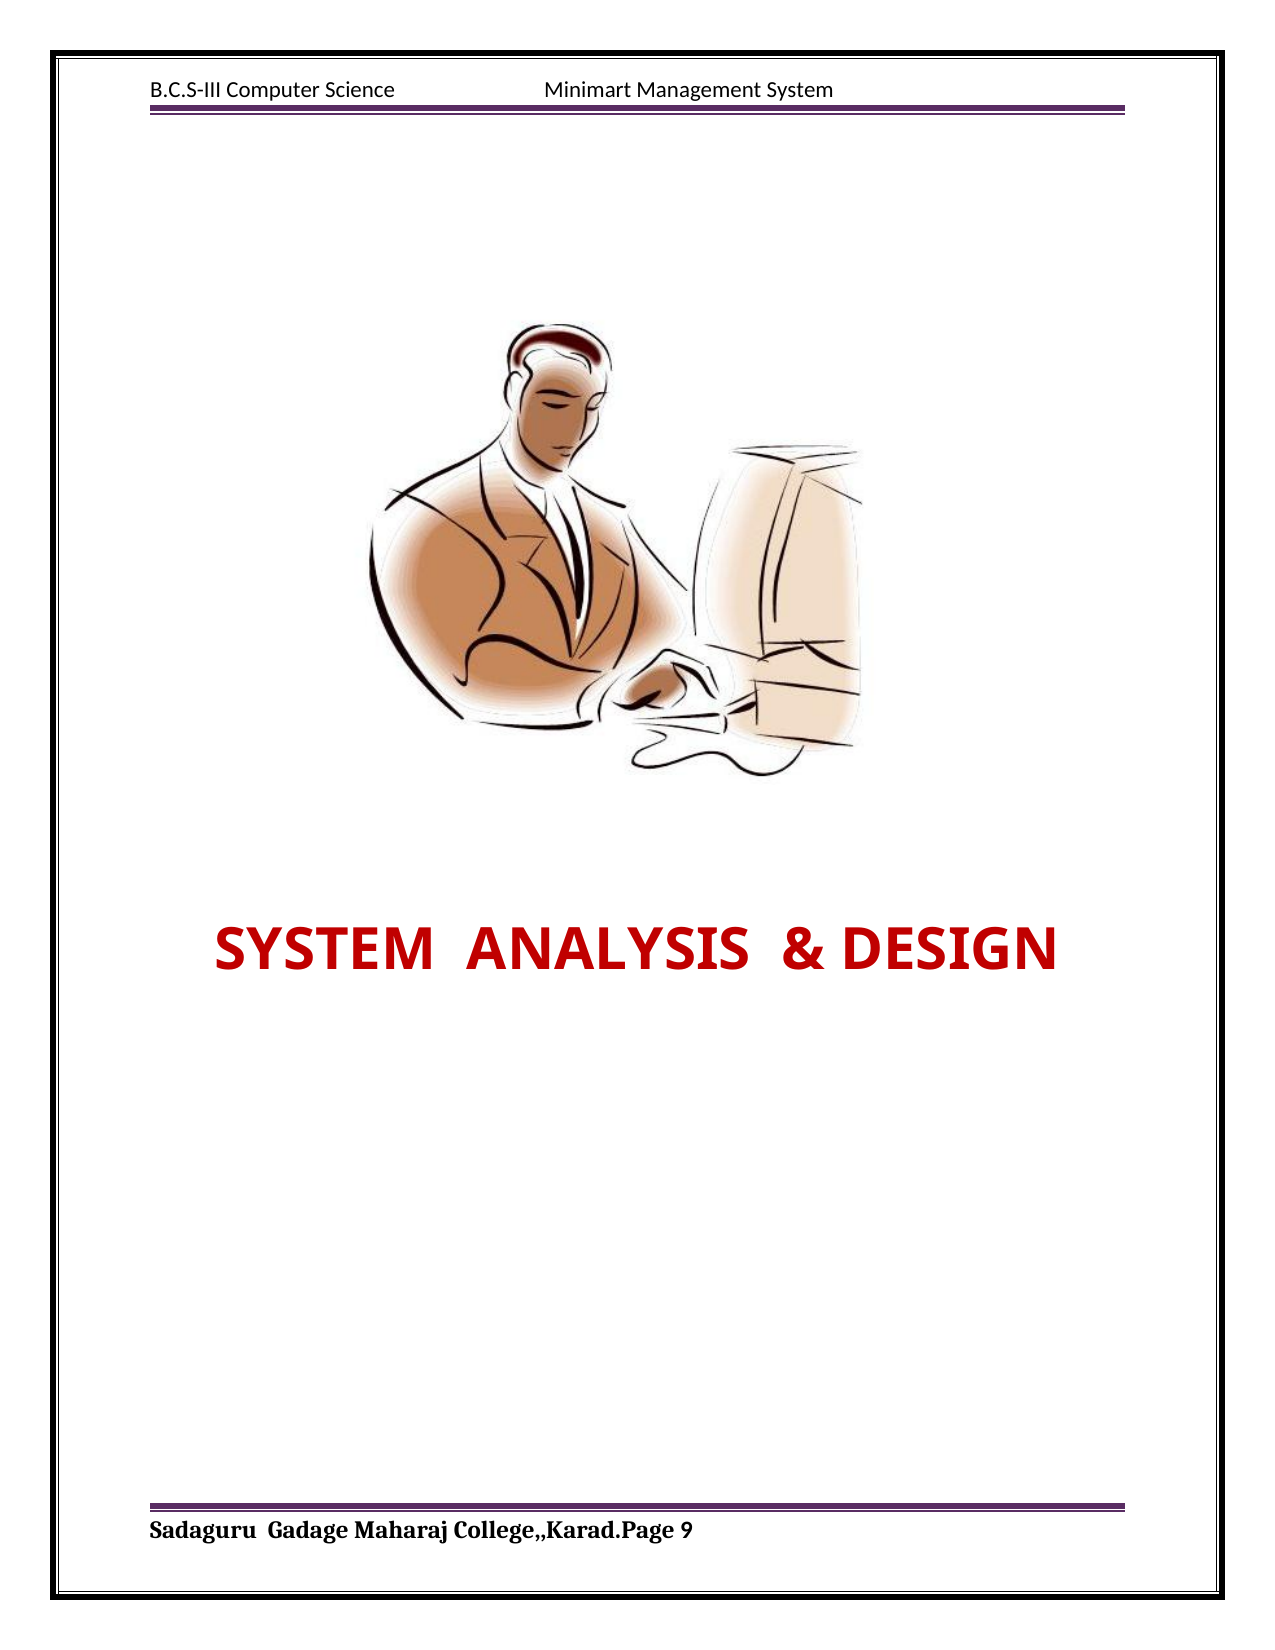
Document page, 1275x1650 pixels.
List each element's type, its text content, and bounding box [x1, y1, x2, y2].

picture [210, 203, 1014, 875]
text SYSTEM ANALYSIS & DESIGN FEASIBILITY STUDY [150, 907, 1125, 987]
